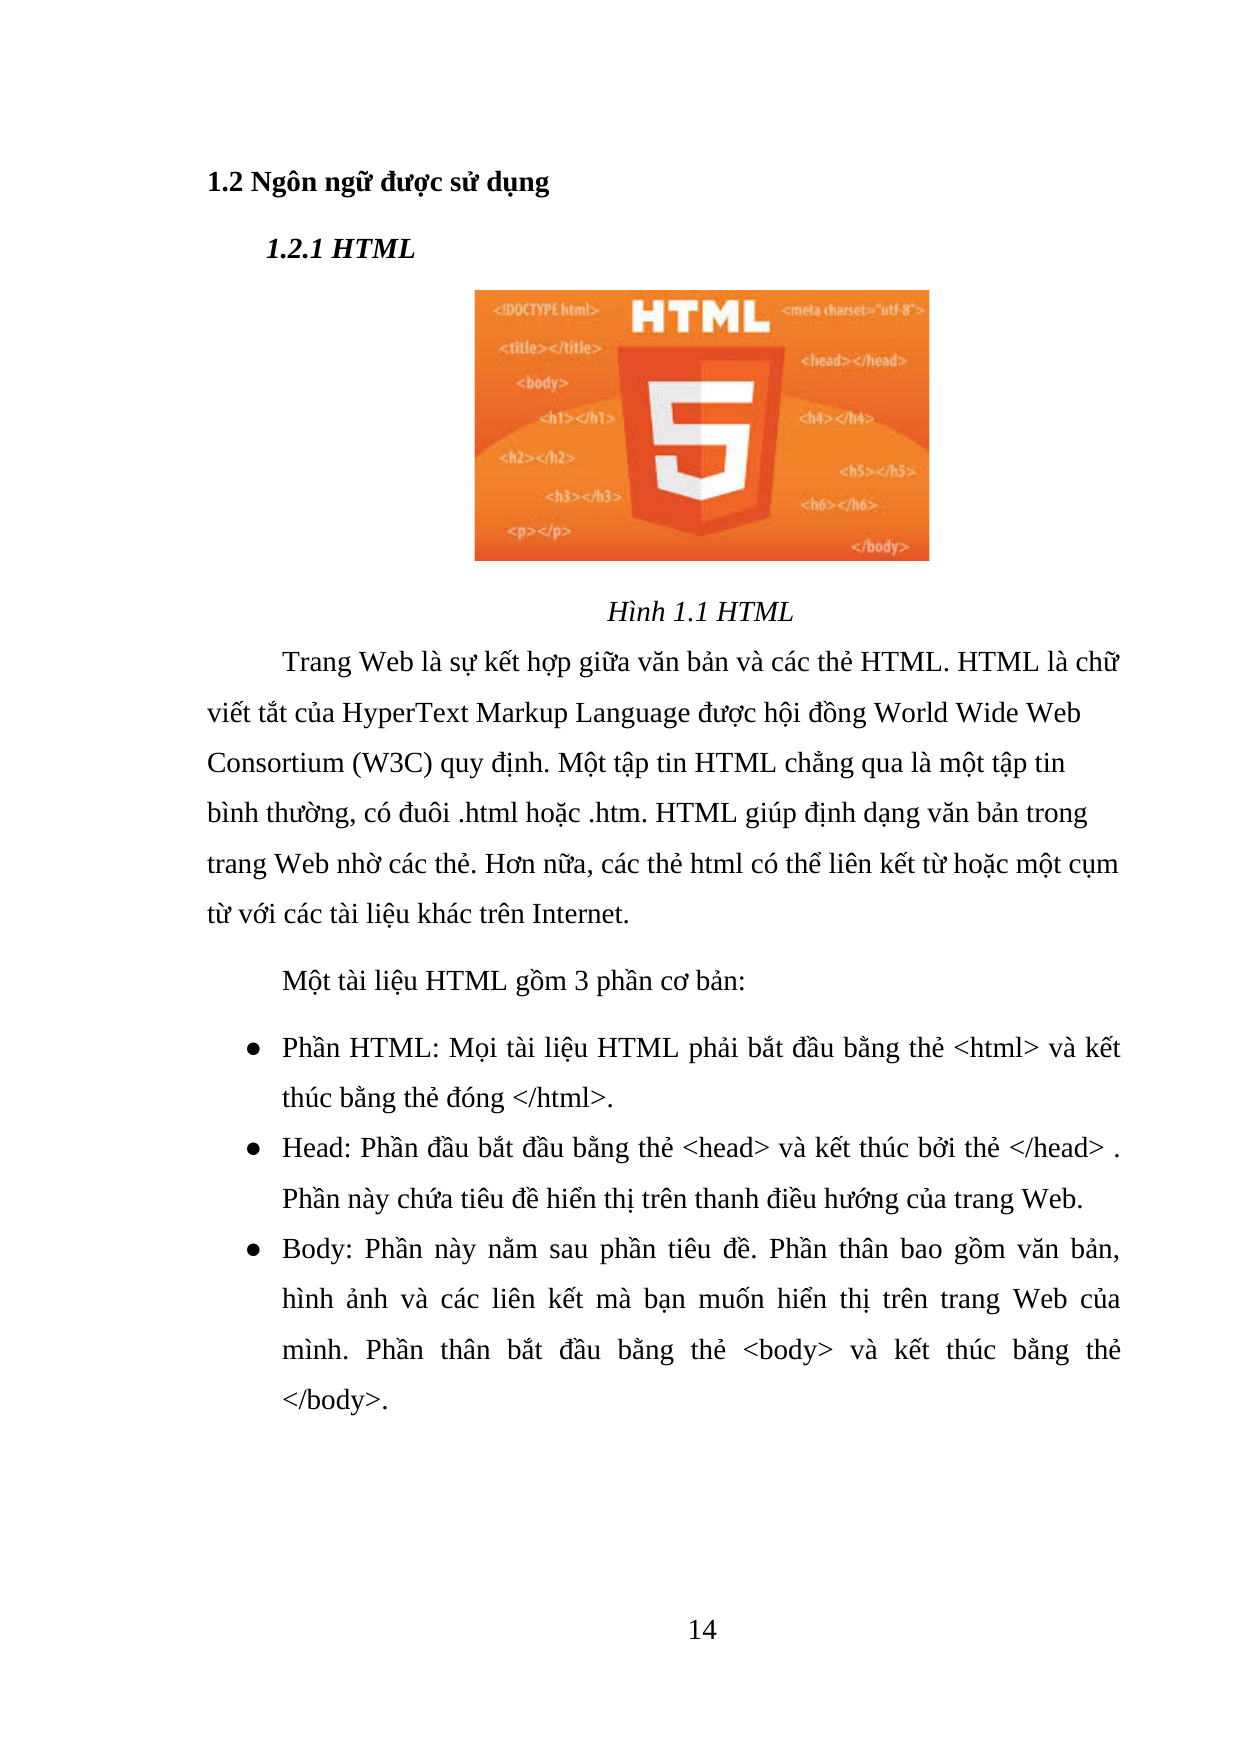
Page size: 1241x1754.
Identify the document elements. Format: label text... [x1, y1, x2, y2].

text Trang Web là sự kết hợp giữa văn bản và các thẻ HTML. HTML là chữ viết tắt của HyperText Markup Language được hội đồng World Wide Web Consortium (W3C) quy định. Một tập tin HTML chẳng qua là một tập tin bình thường, có đuôi .html hoặc .htm. HTML giúp định dạng văn bản trong trang Web nhờ các thẻ. Hơn nữa, các thẻ html có thể liên kết từ hoặc một cụm từ với các tài liệu khác trên Internet. [207, 644, 1122, 929]
subtitle Ngôn ngữ được sử dụng [207, 164, 1122, 198]
picture [474, 290, 930, 561]
text Hình 1.1 HTML [207, 594, 1122, 628]
list Body: Phần này nằm sau phần tiêu đề. Phần thân bao gồm văn bản, hình ảnh và các liên kết mà bạn muốn hiển thị trên trang Web của mình. Phần thân bắt đầu bằng thẻ <body> và kết thúc bằng thẻ </body>. [244, 1231, 1122, 1416]
list Head: Phần đầu bắt đầu bằng thẻ <head> và kết thúc bởi thẻ </head> . Phần này chứa tiêu đề hiển thị trên thanh điều hướng của trang Web. [244, 1131, 1122, 1214]
text Một tài liệu HTML gồm 3 phần cơ bản: [207, 963, 1122, 997]
list Phần HTML: Mọi tài liệu HTML phải bắt đầu bằng thẻ <html> và kết thúc bằng thẻ đóng </html>. [244, 1030, 1122, 1114]
subtitle HTML [207, 231, 1122, 265]
